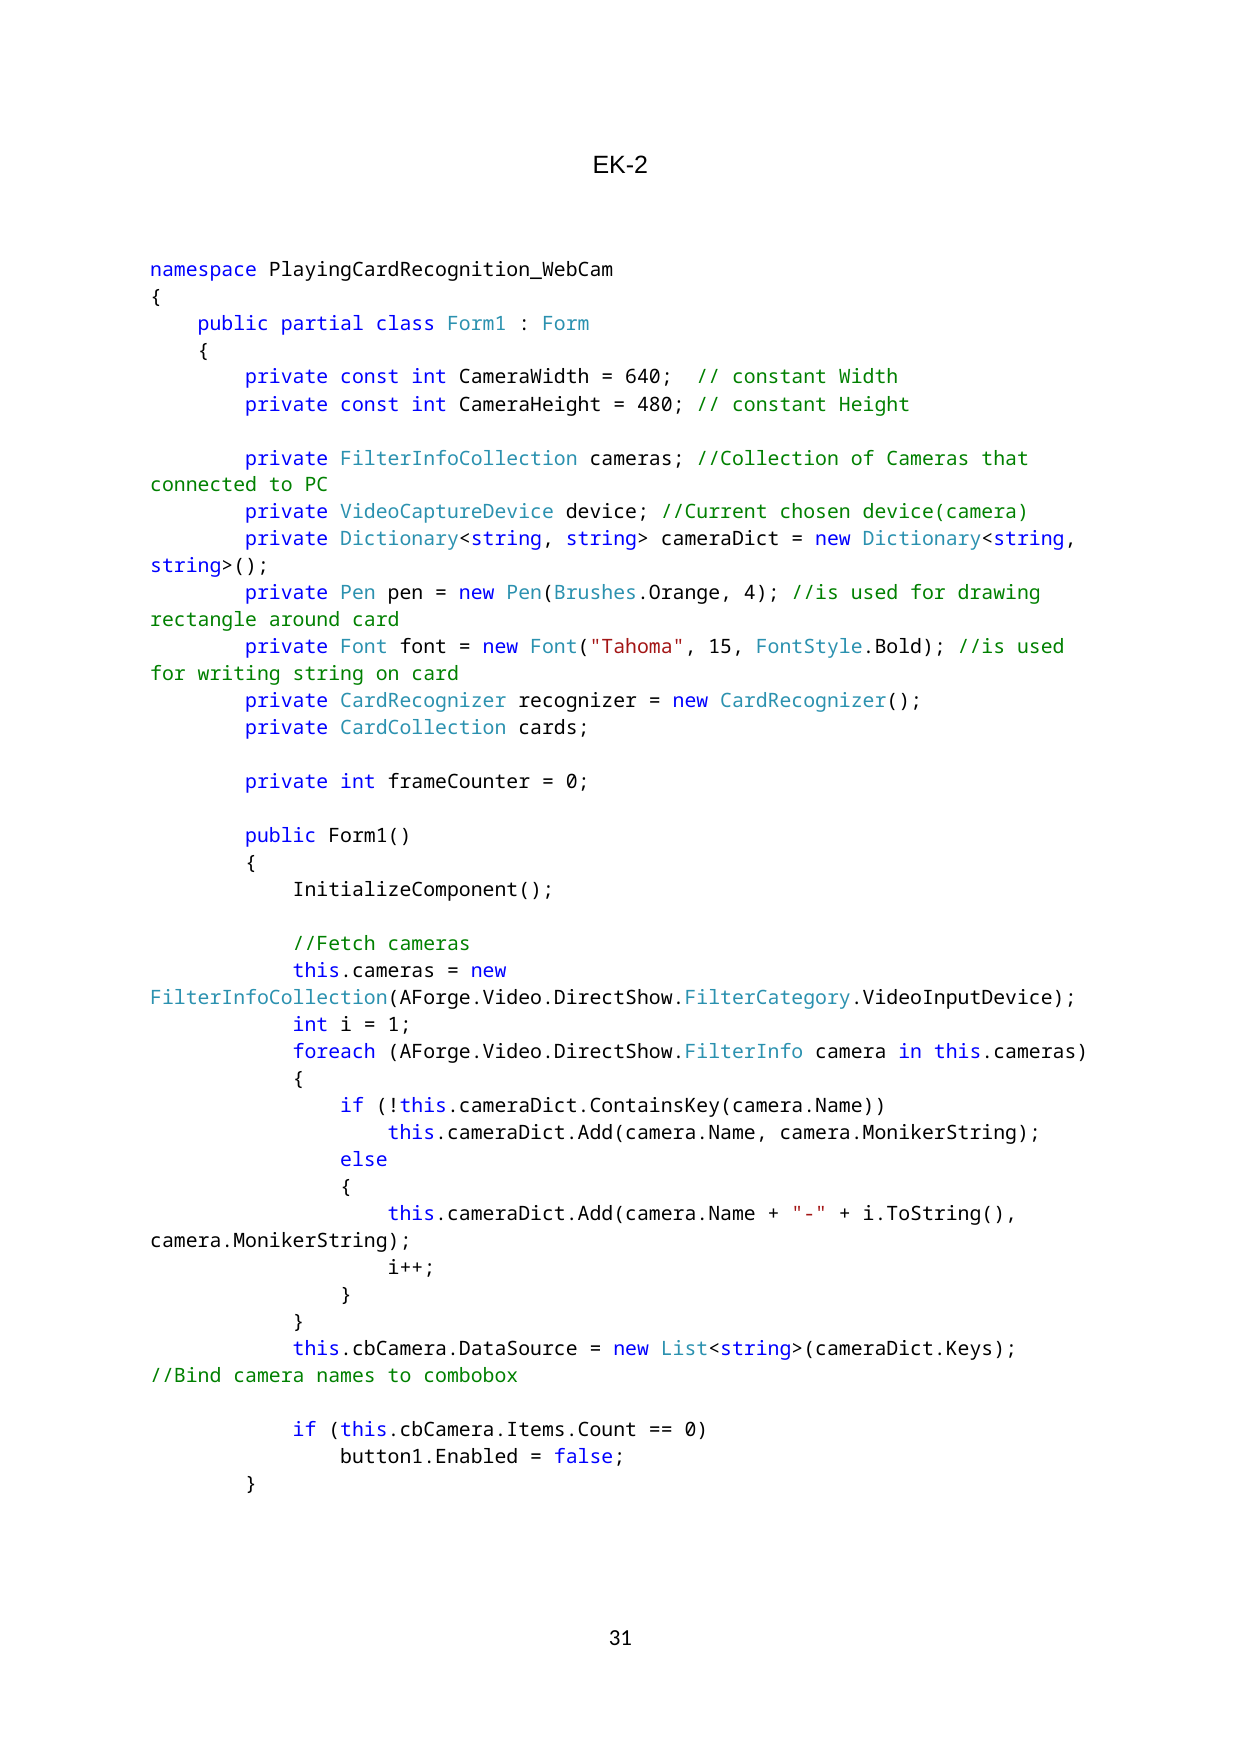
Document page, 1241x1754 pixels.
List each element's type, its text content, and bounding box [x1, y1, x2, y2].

text i++; [150, 1253, 1090, 1280]
text if (!this.cameraDict.ContainsKey(camera.Name)) [150, 1091, 1090, 1118]
text EK-2 [150, 150, 1090, 179]
text private Dictionary<string, string> cameraDict = new Dictionary<string, string>(); [150, 525, 1090, 579]
text { [150, 848, 1090, 875]
text this.cbCamera.DataSource = new List<string>(cameraDict.Keys); //Bind camera names to combobox [150, 1334, 1090, 1388]
text } [150, 1307, 1090, 1334]
text foreach (AForge.Video.DirectShow.FilterInfo camera in this.cameras) [150, 1037, 1090, 1064]
text private Pen pen = new Pen(Brushes.Orange, 4); //is used for drawing rectangle around card [150, 579, 1090, 633]
text //Fetch cameras [150, 929, 1090, 956]
text { [150, 336, 1090, 363]
text else [150, 1145, 1090, 1172]
text private const int CameraWidth = 640; // constant Width [150, 363, 1090, 390]
text InitializeComponent(); [150, 875, 1090, 902]
text this.cameras = new FilterInfoCollection(AForge.Video.DirectShow.FilterCategory.VideoInputDevice); [150, 956, 1090, 1010]
text private const int CameraHeight = 480; // constant Height [150, 390, 1090, 417]
text public partial class Form1 : Form [150, 309, 1090, 336]
text int i = 1; [150, 1010, 1090, 1037]
text this.cameraDict.Add(camera.Name + "-" + i.ToString(), camera.MonikerString); [150, 1199, 1090, 1253]
text } [150, 1280, 1090, 1307]
text private int frameCounter = 0; [150, 767, 1090, 794]
text private CardRecognizer recognizer = new CardRecognizer(); [150, 687, 1090, 713]
text } [150, 1469, 1090, 1496]
text { [150, 1064, 1090, 1091]
text namespace PlayingCardRecognition_WebCam [150, 255, 1090, 282]
text private FilterInfoCollection cameras; //Collection of Cameras that connected to PC [150, 444, 1090, 498]
text private Font font = new Font("Tahoma", 15, FontStyle.Bold); //is used for writing string on card [150, 633, 1090, 687]
text button1.Enabled = false; [150, 1442, 1090, 1469]
text { [150, 1172, 1090, 1199]
text if (this.cbCamera.Items.Count == 0) [150, 1415, 1090, 1442]
text this.cameraDict.Add(camera.Name, camera.MonikerString); [150, 1118, 1090, 1145]
text private VideoCaptureDevice device; //Current chosen device(camera) [150, 498, 1090, 525]
text { [150, 282, 1090, 309]
text private CardCollection cards; [150, 713, 1090, 741]
text public Form1() [150, 821, 1090, 848]
